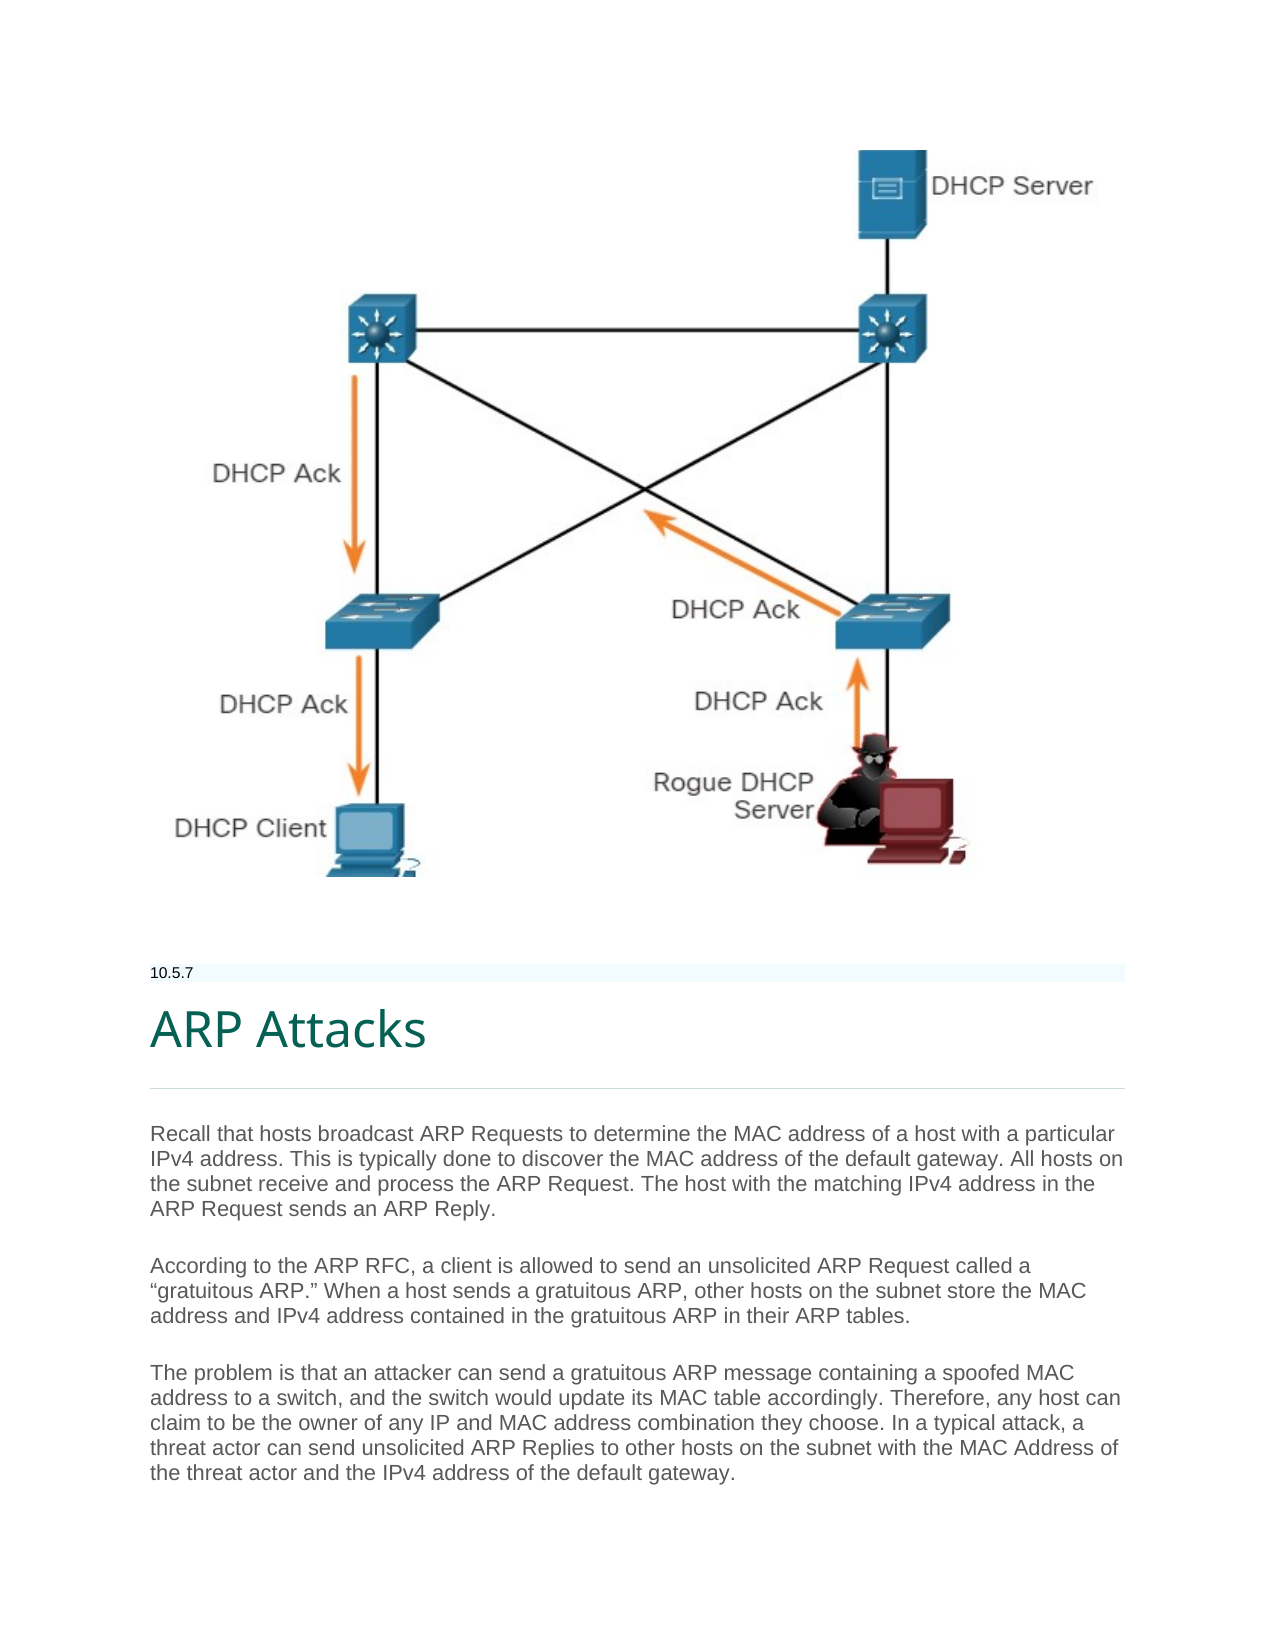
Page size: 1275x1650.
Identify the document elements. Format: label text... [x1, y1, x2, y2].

text 10.5.7 [150, 964, 1125, 982]
picture [150, 150, 1125, 877]
text Recall that hosts broadcast ARP Requests to determine the MAC address of a host with a particular IPv4 address. This is typically done to discover the MAC address of the default gateway. All hosts on the subnet receive and process the ARP Request. The host with the matching IPv4 address in the ARP Request sends an ARP Reply. [150, 1120, 1125, 1221]
text ARP Attacks [150, 994, 1125, 1088]
text The problem is that an attacker can send a gratuitous ARP message containing a spoofed MAC address to a switch, and the switch would update its MAC table accordingly. Therefore, any host can claim to be the owner of any IP and MAC address combination they choose. In a typical attack, a threat actor can send unsolicited ARP Replies to other hosts on the subnet with the MAC Address of the threat actor and the IPv4 address of the default gateway. [150, 1359, 1125, 1485]
text According to the ARP RFC, a client is allowed to send an unsolicited ARP Request called a “gratuitous ARP.” When a host sends a gratuitous ARP, other hosts on the subnet store the MAC address and IPv4 address contained in the gratuitous ARP in their ARP tables. [150, 1252, 1125, 1328]
